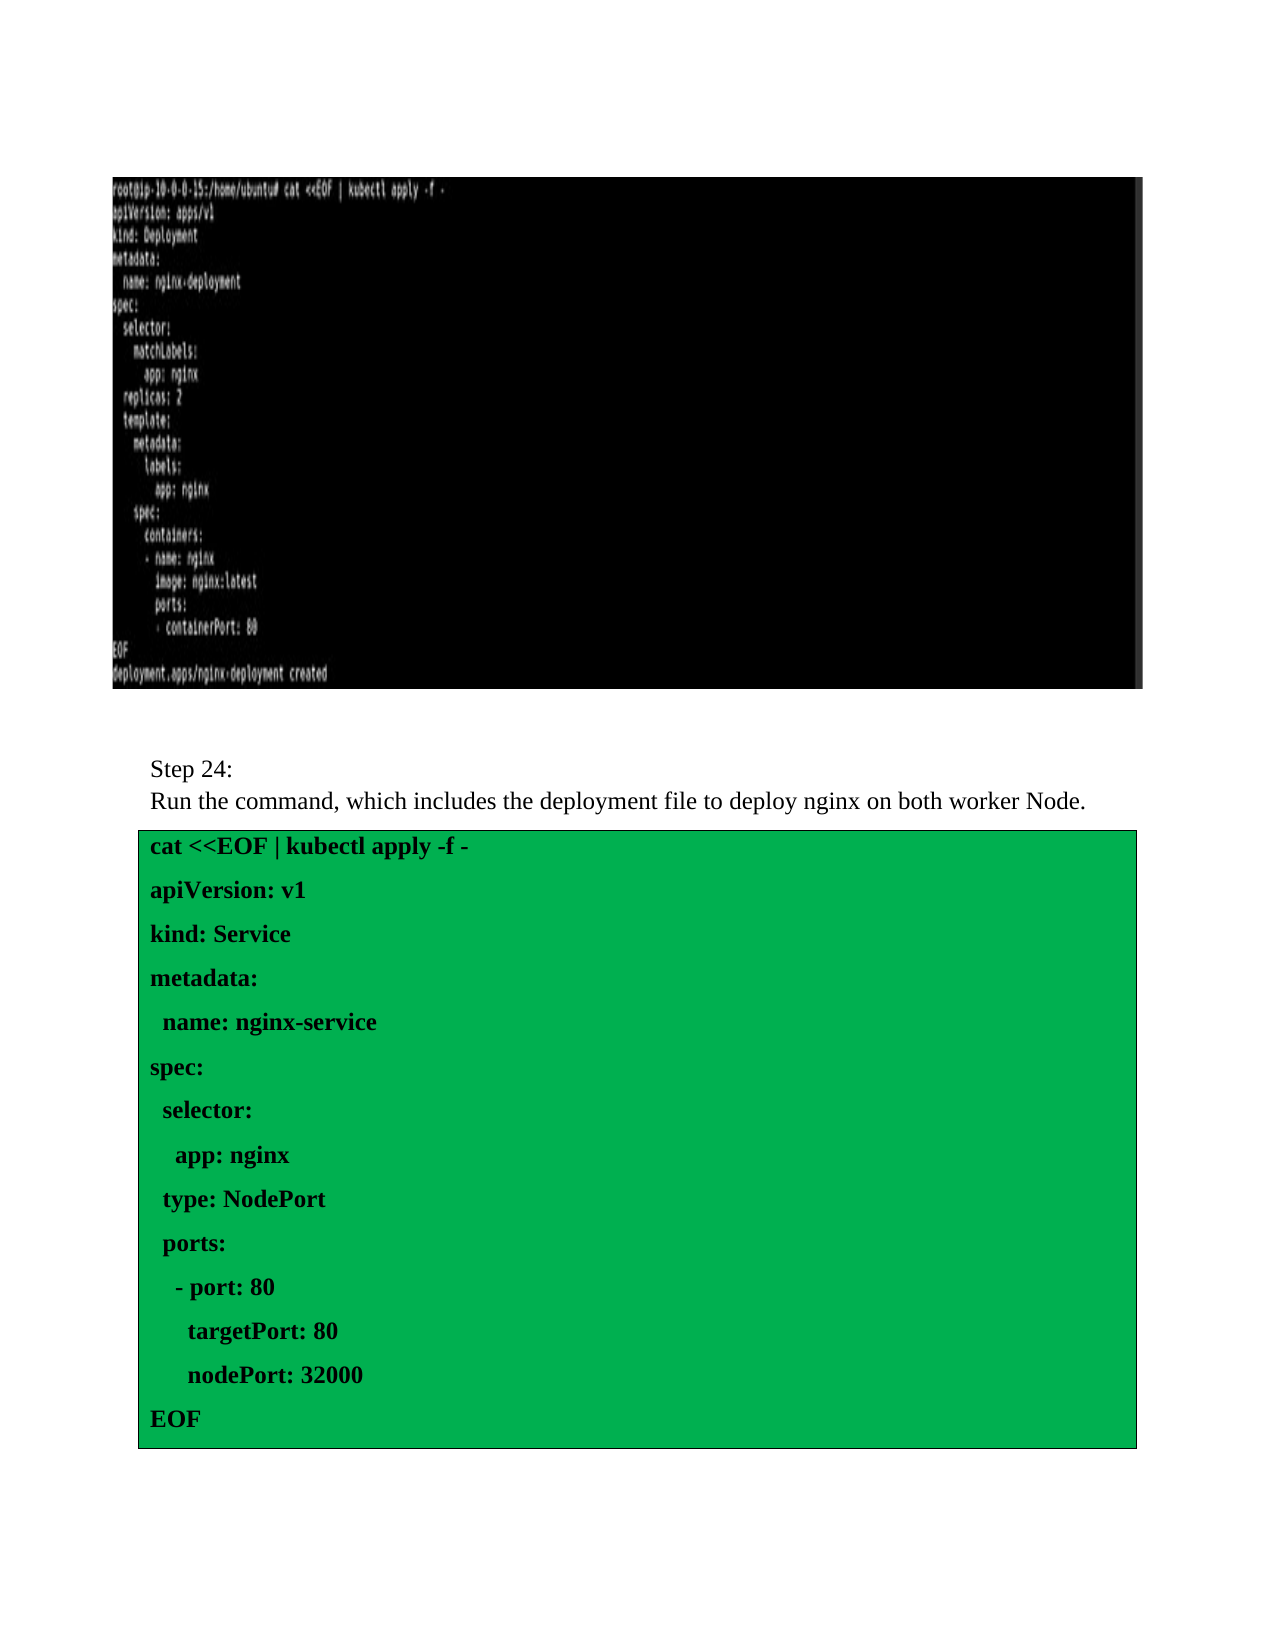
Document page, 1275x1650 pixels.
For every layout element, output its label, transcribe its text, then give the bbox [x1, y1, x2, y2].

text Run the command, which includes the deployment file to deploy nginx on both worker Node. [150, 786, 1125, 815]
picture [112, 177, 1143, 689]
table_header cat <<EOF | kubectl apply -f - apiVersion: v1 kind: Service metadata: name: nginx-service spec: selector: app: nginx type: NodePort ports: - port: 80 targetPort: 80 nodePort: 32000 EOF [139, 831, 1136, 1448]
text Step 24: [150, 754, 1125, 783]
